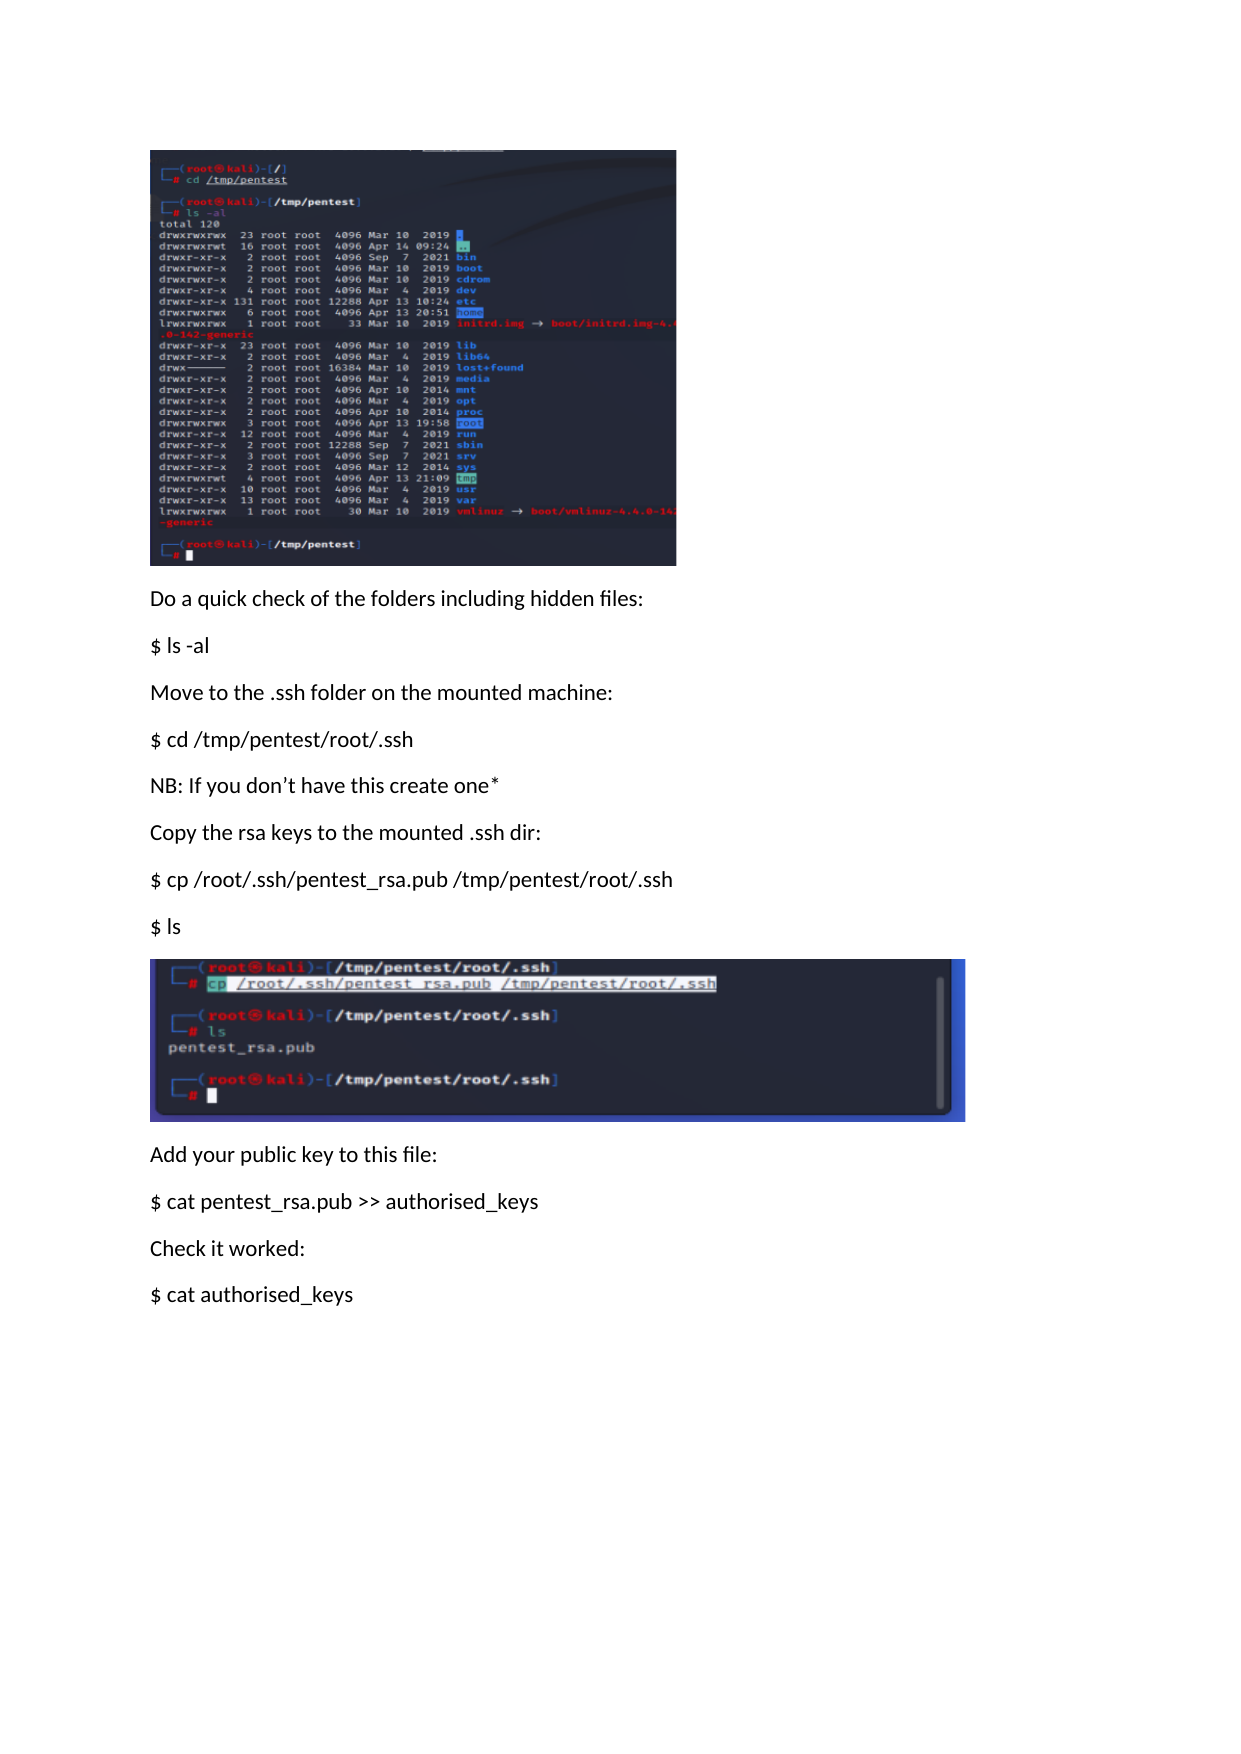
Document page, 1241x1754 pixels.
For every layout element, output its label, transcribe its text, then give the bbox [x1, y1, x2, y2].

text $ cat authorised_keys [150, 1281, 1090, 1309]
text NB: If you don’t have this create one* [150, 772, 1090, 800]
text Check it worked: [150, 1234, 1090, 1262]
text $ ls -al [150, 631, 1090, 659]
picture [150, 959, 966, 1122]
text Add your public key to this file: [150, 1140, 1090, 1168]
picture [150, 150, 677, 566]
text Do a quick check of the folders including hidden files: [150, 584, 1090, 612]
text $ cp /root/.ssh/pentest_rsa.pub /tmp/pentest/root/.ssh [150, 865, 1090, 893]
text Move to the .ssh folder on the mounted machine: [150, 678, 1090, 706]
text $ cd /tmp/pentest/root/.ssh [150, 725, 1090, 753]
text $ ls [150, 912, 1090, 940]
text Copy the rsa keys to the mounted .ssh dir: [150, 818, 1090, 847]
text $ cat pentest_rsa.pub >> authorised_keys [150, 1187, 1090, 1215]
